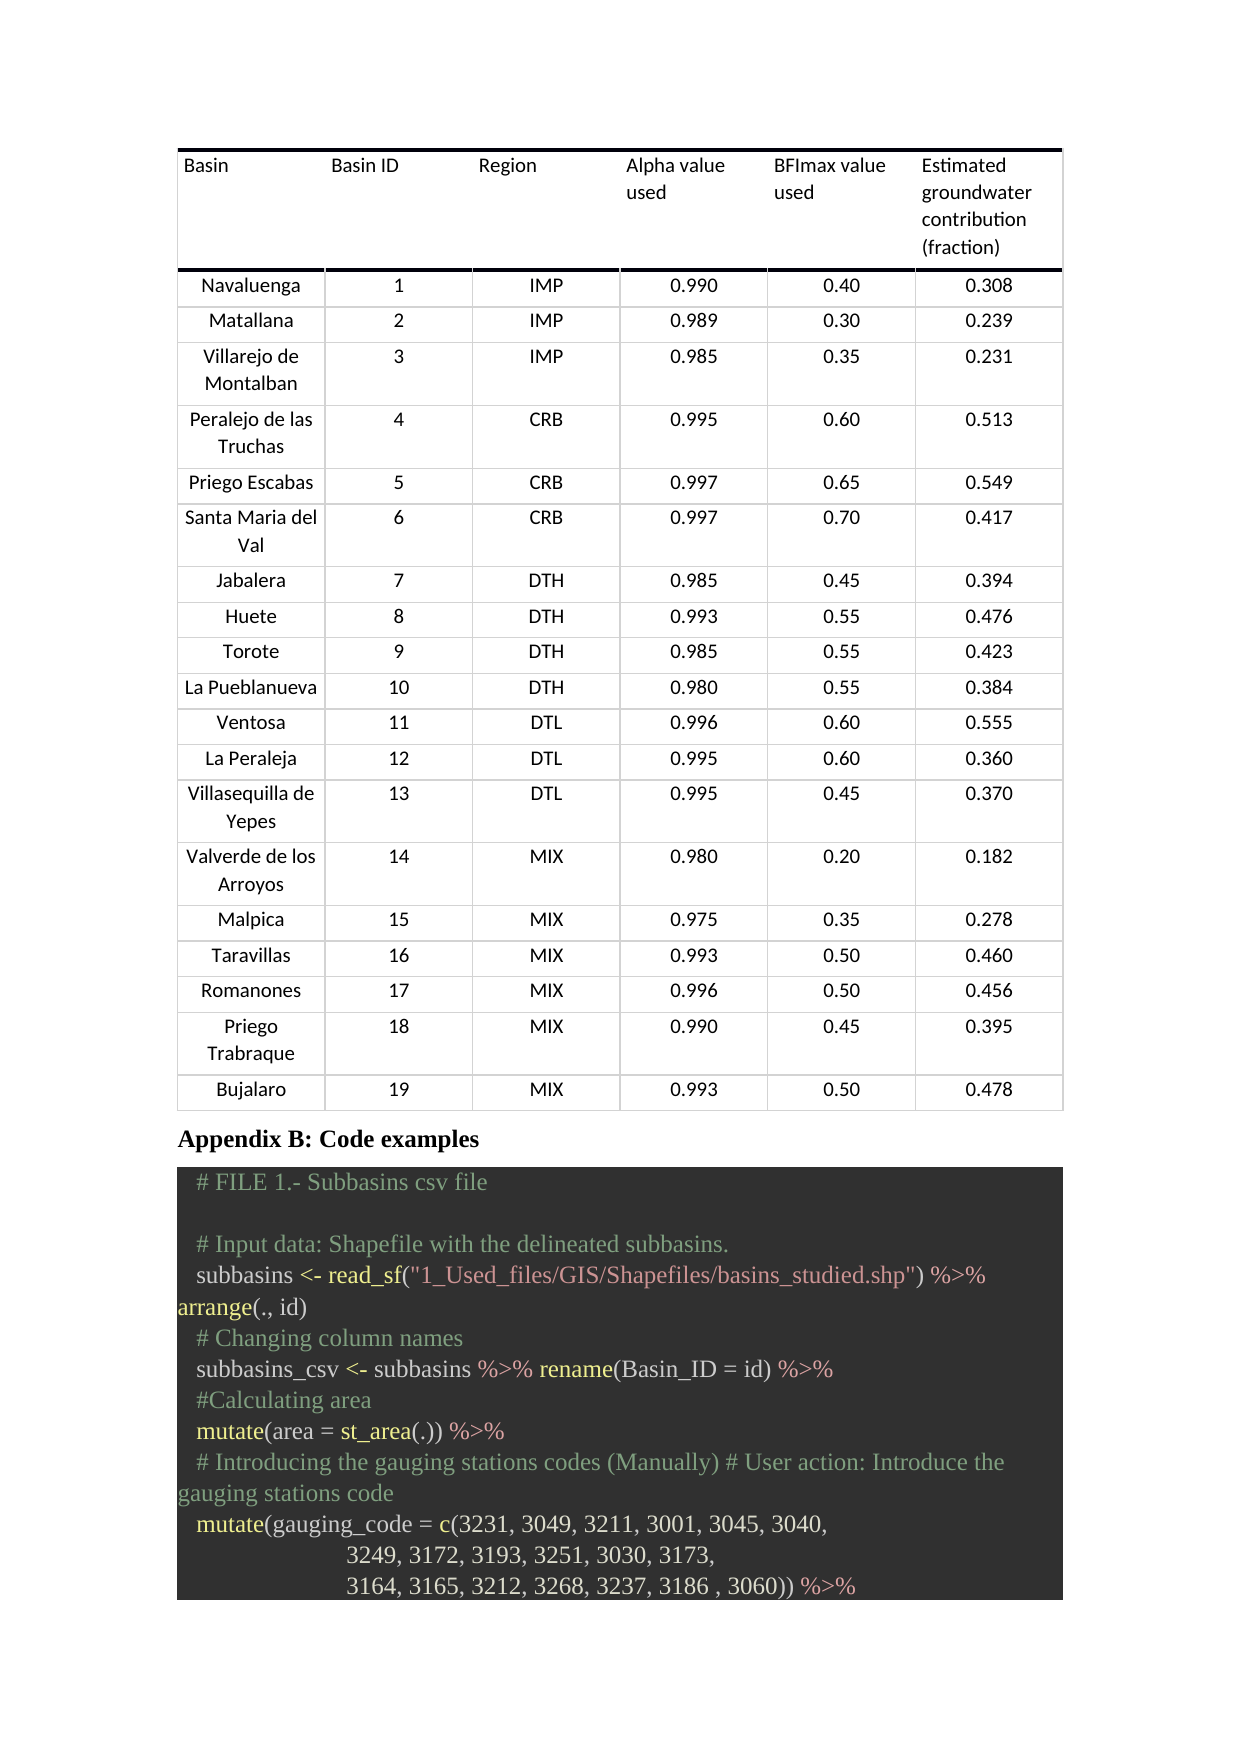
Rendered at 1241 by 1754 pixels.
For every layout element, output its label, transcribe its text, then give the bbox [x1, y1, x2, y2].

table_cell 0.35 [768, 343, 915, 404]
table_cell 0.417 [916, 505, 1062, 566]
table_cell 0.60 [768, 745, 915, 779]
table_cell CRB [473, 505, 619, 566]
table_cell 19 [326, 1076, 472, 1110]
table_cell 0.996 [621, 977, 767, 1011]
table_cell DTL [473, 745, 619, 779]
table_cell 0.278 [916, 906, 1062, 940]
table_cell 0.996 [621, 710, 767, 743]
table_cell 0.985 [621, 343, 767, 404]
table_cell 13 [326, 781, 472, 842]
table_cell DTL [473, 710, 619, 743]
table_cell DTH [473, 674, 619, 708]
table_cell 0.993 [621, 942, 767, 976]
table_cell 0.182 [916, 843, 1062, 905]
table_cell MIX [473, 977, 619, 1011]
table_cell 2 [326, 308, 472, 342]
table_cell 16 [326, 942, 472, 976]
table_cell 0.555 [916, 710, 1062, 743]
table_cell 0.460 [916, 942, 1062, 976]
table_cell 0.478 [916, 1076, 1062, 1110]
table_cell 8 [326, 603, 472, 637]
table_cell Jabalera [178, 567, 324, 601]
table_cell 0.55 [768, 674, 915, 708]
table_cell CRB [473, 469, 619, 503]
table_cell 3 [326, 343, 472, 404]
table_header Alpha value used [620, 152, 768, 268]
table_cell 0.70 [768, 505, 915, 566]
table_cell 0.370 [916, 781, 1062, 842]
table_cell 0.985 [621, 638, 767, 672]
table_cell Valverde de los Arroyos [178, 843, 324, 905]
table_cell IMP [473, 308, 619, 342]
table_cell 0.231 [916, 343, 1062, 404]
table_cell 6 [326, 505, 472, 566]
table_cell Villarejo de Montalban [178, 343, 324, 404]
table_cell 0.45 [768, 567, 915, 601]
table_cell DTH [473, 567, 619, 601]
table_cell 0.395 [916, 1013, 1062, 1074]
table_cell 0.997 [621, 505, 767, 566]
table_cell La Peraleja [178, 745, 324, 779]
table_cell 0.20 [768, 843, 915, 905]
table_cell 0.60 [768, 710, 915, 743]
table_cell 0.50 [768, 942, 915, 976]
table_cell Peralejo de las Truchas [178, 406, 324, 467]
table_cell 0.990 [621, 1013, 767, 1074]
table_cell Navaluenga [178, 272, 324, 306]
table_cell MIX [473, 1013, 619, 1074]
table_cell Romanones [178, 977, 324, 1011]
table_cell 14 [326, 843, 472, 905]
table_cell 5 [326, 469, 472, 503]
table_cell 0.308 [916, 272, 1062, 306]
table_cell 4 [326, 406, 472, 467]
table_cell 0.995 [621, 781, 767, 842]
table_cell 10 [326, 674, 472, 708]
table_header BFImax value used [768, 152, 915, 268]
table_cell Huete [178, 603, 324, 637]
table_cell 0.55 [768, 638, 915, 672]
table_cell Taravillas [178, 942, 324, 976]
subtitle Appendix B: Code examples [177, 1124, 1063, 1153]
table_cell Matallana [178, 308, 324, 342]
table_cell 0.993 [621, 1076, 767, 1110]
table_cell Villasequilla de Yepes [178, 781, 324, 842]
table_cell IMP [473, 343, 619, 404]
table_cell DTL [473, 781, 619, 842]
table_cell 1 [326, 272, 472, 306]
table_cell 0.995 [621, 745, 767, 779]
table_cell 9 [326, 638, 472, 672]
table_cell 0.45 [768, 781, 915, 842]
table_header Region [473, 152, 620, 268]
table_cell 0.989 [621, 308, 767, 342]
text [177, 1167, 1063, 1600]
table_cell 11 [326, 710, 472, 743]
table_header Basin [178, 152, 325, 268]
table_cell 0.997 [621, 469, 767, 503]
table_cell DTH [473, 603, 619, 637]
table_cell 0.40 [768, 272, 915, 306]
table_cell DTH [473, 638, 619, 672]
table_cell 0.995 [621, 406, 767, 467]
table_cell Santa Maria del Val [178, 505, 324, 566]
table_cell Priego Trabraque [178, 1013, 324, 1074]
table_cell 0.50 [768, 1076, 915, 1110]
table_cell 0.476 [916, 603, 1062, 637]
table_cell Priego Escabas [178, 469, 324, 503]
table_cell 18 [326, 1013, 472, 1074]
table_cell Torote [178, 638, 324, 672]
table_cell Bujalaro [178, 1076, 324, 1110]
table_cell 0.394 [916, 567, 1062, 601]
table_cell 0.456 [916, 977, 1062, 1011]
table_cell 0.35 [768, 906, 915, 940]
table_cell La Pueblanueva [178, 674, 324, 708]
table_cell 0.993 [621, 603, 767, 637]
table_cell Malpica [178, 906, 324, 940]
table_cell 0.980 [621, 674, 767, 708]
table_cell 0.360 [916, 745, 1062, 779]
table_cell Ventosa [178, 710, 324, 743]
table_cell 17 [326, 977, 472, 1011]
table_cell MIX [473, 843, 619, 905]
table_cell 12 [326, 745, 472, 779]
table_cell 0.50 [768, 977, 915, 1011]
table_cell MIX [473, 1076, 619, 1110]
table_cell 0.549 [916, 469, 1062, 503]
table_cell 0.65 [768, 469, 915, 503]
table_cell 0.513 [916, 406, 1062, 467]
table_cell 7 [326, 567, 472, 601]
table_cell 0.975 [621, 906, 767, 940]
table_header Estimated groundwater contribution (fraction) [915, 152, 1062, 268]
table_cell 0.60 [768, 406, 915, 467]
table_cell MIX [473, 906, 619, 940]
table_cell 0.55 [768, 603, 915, 637]
table_cell 0.990 [621, 272, 767, 306]
table_cell 0.45 [768, 1013, 915, 1074]
table_cell 0.423 [916, 638, 1062, 672]
table_cell 0.980 [621, 843, 767, 905]
table_cell 0.30 [768, 308, 915, 342]
table_cell 0.985 [621, 567, 767, 601]
table_cell IMP [473, 272, 619, 306]
table_cell MIX [473, 942, 619, 976]
table_header Basin ID [325, 152, 472, 268]
table_cell 15 [326, 906, 472, 940]
table_cell 0.239 [916, 308, 1062, 342]
table_cell CRB [473, 406, 619, 467]
table_cell 0.384 [916, 674, 1062, 708]
